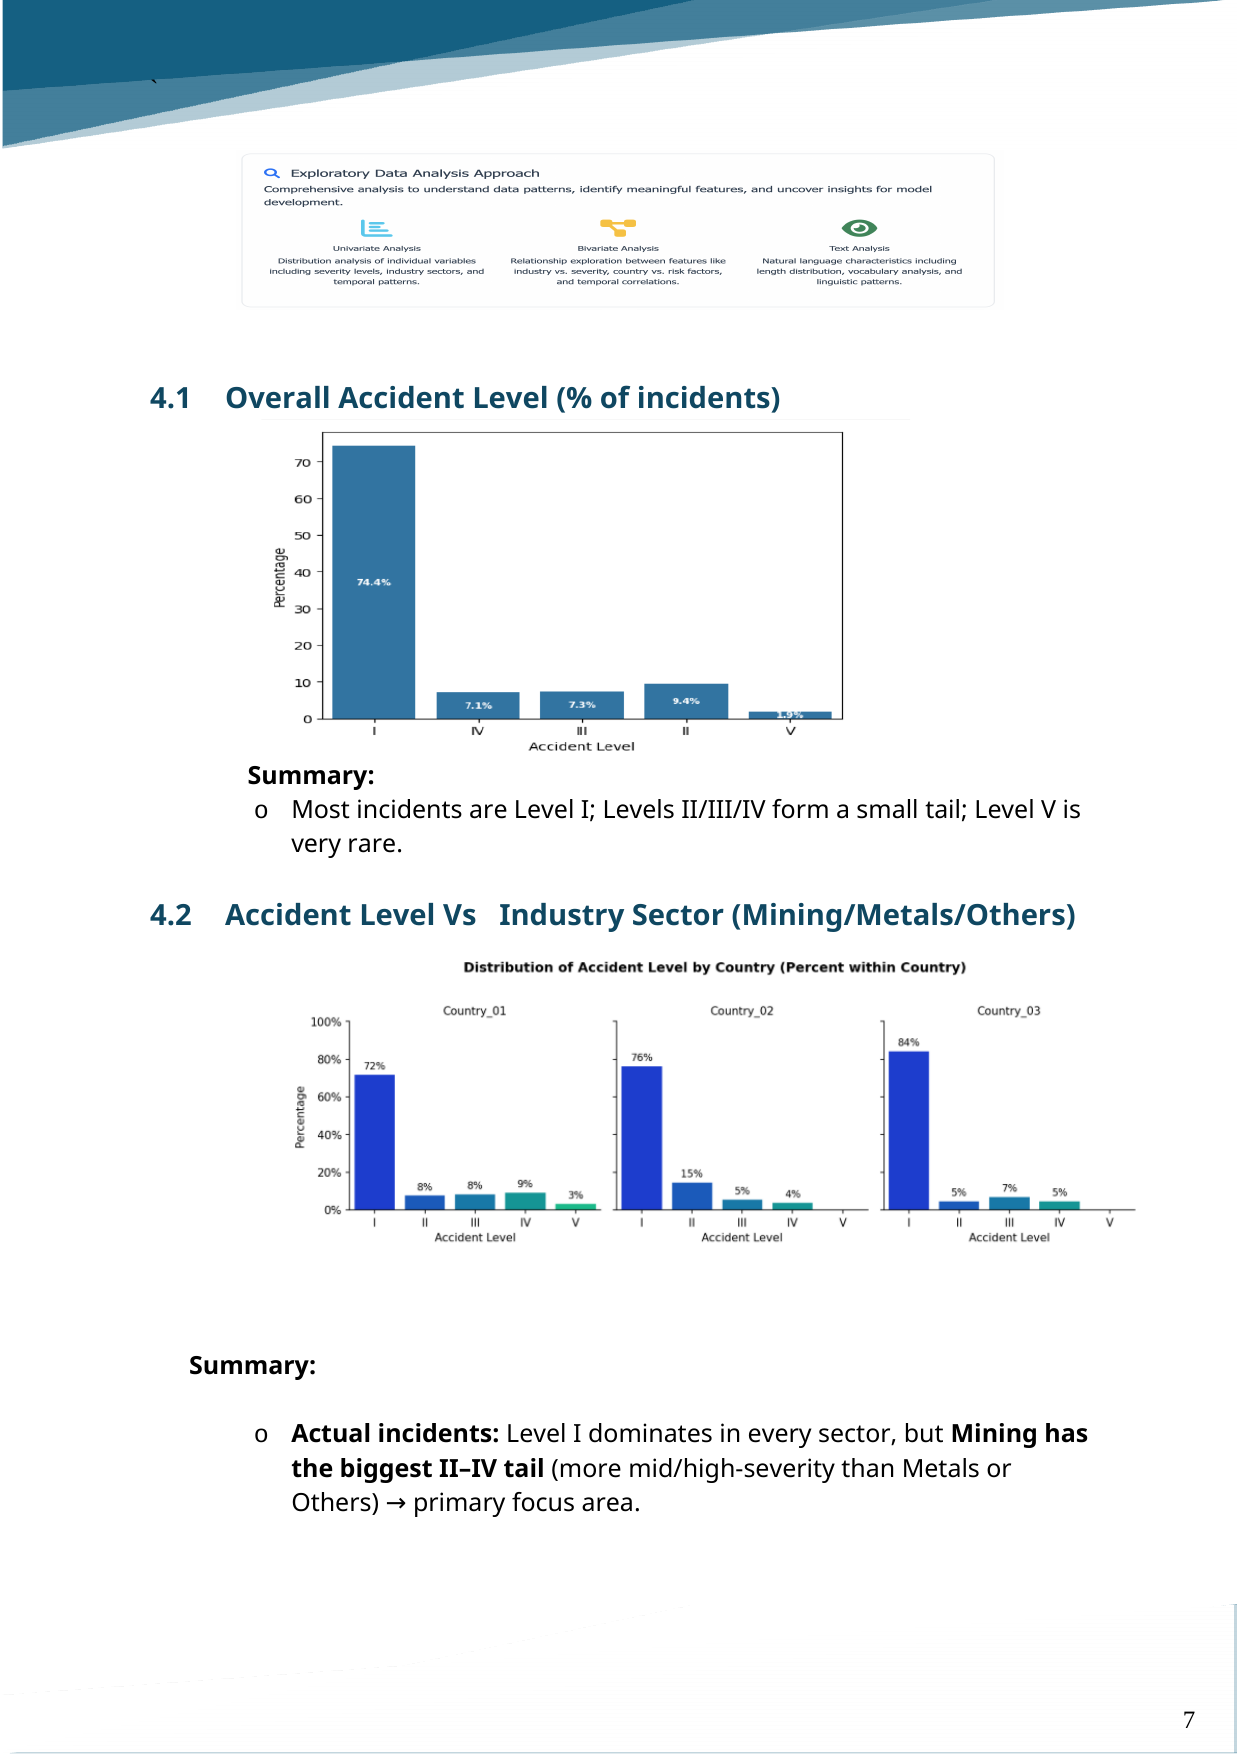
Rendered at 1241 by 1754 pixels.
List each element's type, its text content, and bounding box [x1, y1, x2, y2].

subtitle Overall Accident Level (% of incidents) [150, 377, 1090, 417]
text Summary: [150, 1348, 1090, 1382]
text Summary: [150, 758, 1090, 792]
subtitle Accident Level Vs Industry Sector (Mining/Metals/Others) [150, 894, 1090, 934]
picture [235, 150, 1005, 310]
list Actual incidents: Level I dominates in every sector, but Mining has the biggest II–IV tail (more mid/high-severity than Metals or Others) → primary focus area. [253, 1416, 1090, 1518]
picture [261, 417, 911, 758]
picture [261, 933, 1202, 1309]
list Most incidents are Level I; Levels II/III/IV form a small tail; Level V is very rare. [253, 792, 1090, 860]
picture [2, 1604, 1237, 1753]
picture [2, 0, 1238, 149]
